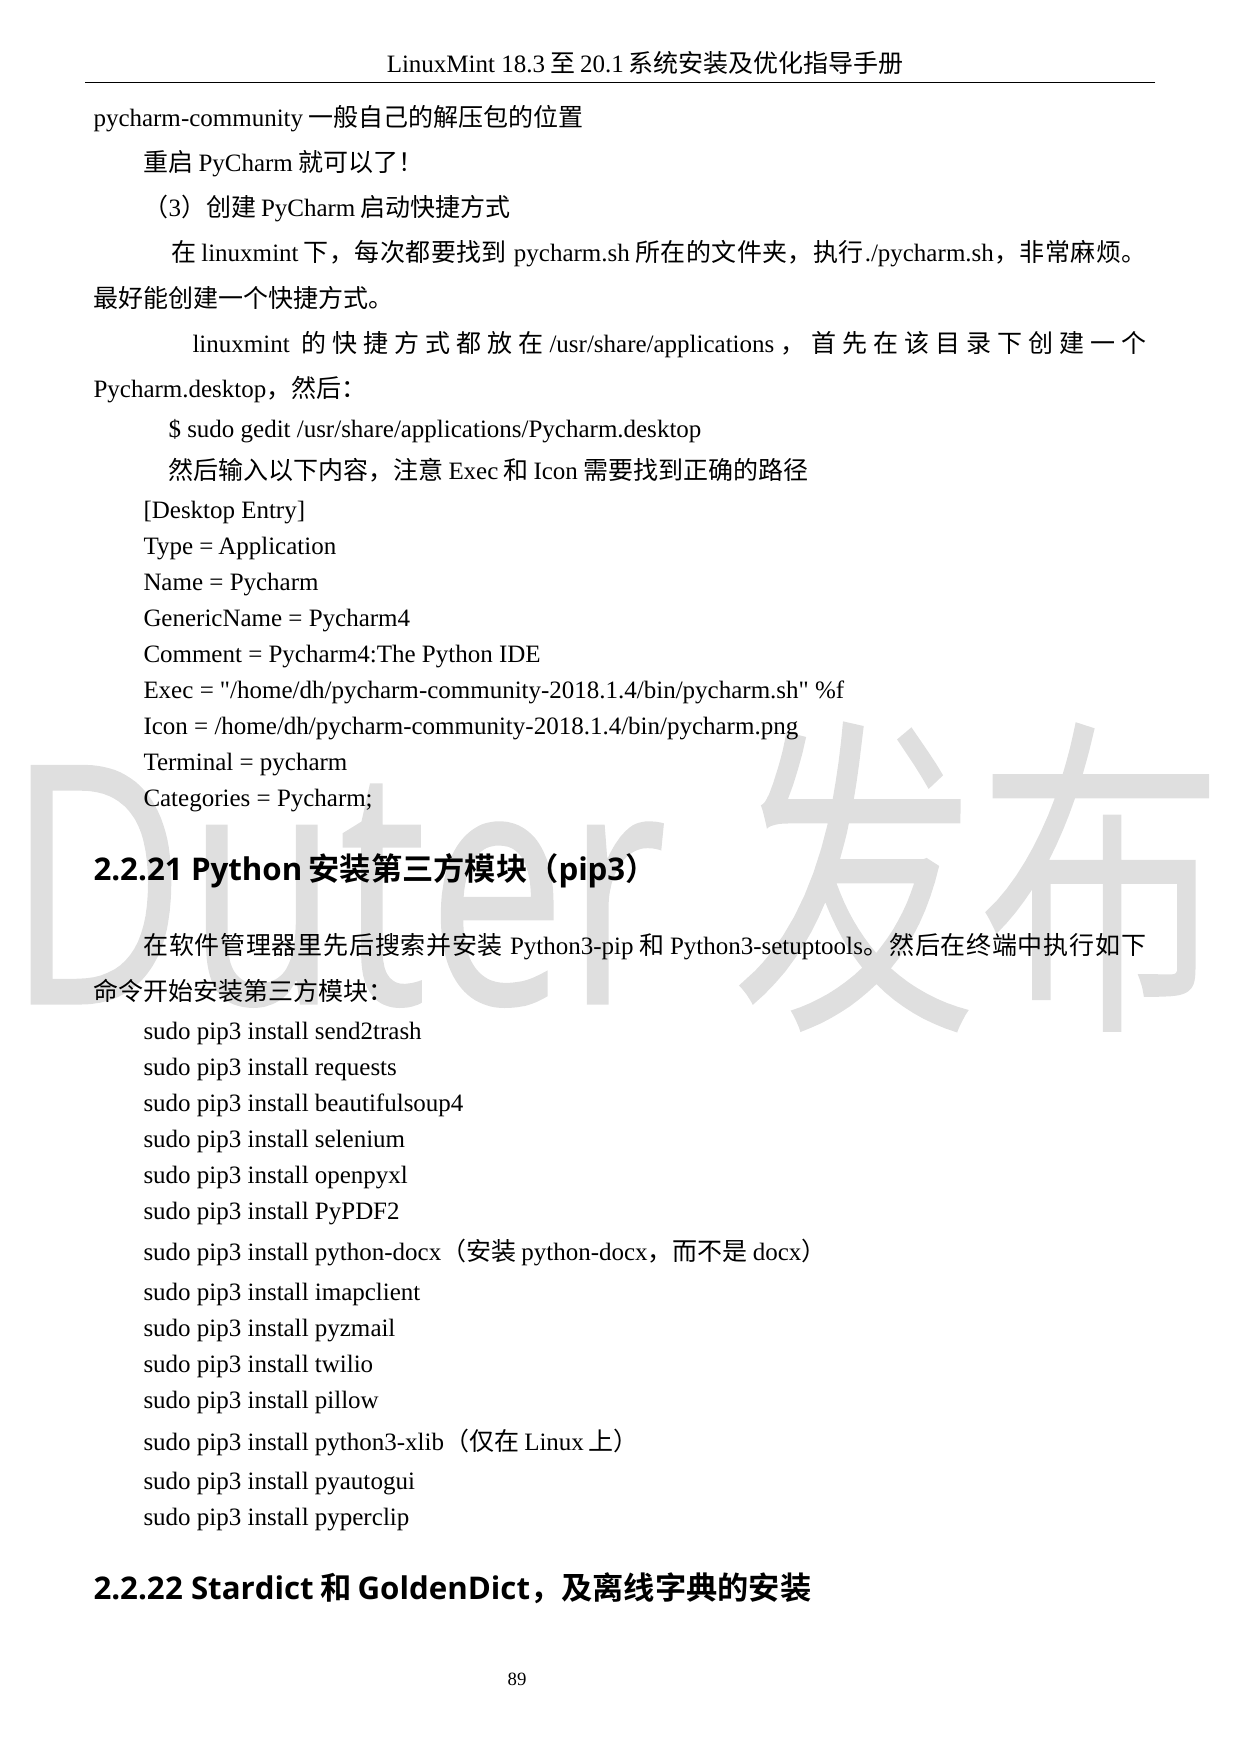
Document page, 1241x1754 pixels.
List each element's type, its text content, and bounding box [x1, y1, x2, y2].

list 创建PyCharm启动快捷方式 [93, 188, 1147, 224]
text linuxmint的快捷方式都放在/usr/share/applications，首先在该目录下创建一个Pycharm.desktop，然后： [93, 323, 1147, 405]
text sudo pip3 install send2trash [93, 1016, 1147, 1045]
text [Desktop Entry] [93, 495, 1147, 524]
text sudo pip3 install PyPDF2 [93, 1196, 1147, 1225]
text sudo pip3 install twilio [93, 1349, 1147, 1378]
text $ sudo gedit /usr/share/applications/Pycharm.desktop [93, 414, 1147, 443]
text sudo pip3 install python3-xlib（仅在Linux上） [93, 1421, 1147, 1457]
text GenericName = Pycharm4 [93, 603, 1147, 632]
subtitle 2.2.21 Python安装第三方模块（pip3） [93, 844, 1147, 889]
text Terminal = pycharm [93, 747, 1147, 776]
text sudo pip3 install python-docx（安装python-docx，而不是docx） [93, 1232, 1147, 1268]
text sudo pip3 install beautifulsoup4 [93, 1088, 1147, 1117]
text Categories = Pycharm; [93, 783, 1147, 812]
subtitle 2.2.22 Stardict和GoldenDict，及离线字典的安装 [93, 1563, 1147, 1608]
text Icon = /home/dh/pycharm-community-2018.1.4/bin/pycharm.png [93, 711, 1147, 740]
text sudo pip3 install pyautogui [93, 1466, 1147, 1495]
text sudo pip3 install requests [93, 1052, 1147, 1081]
text 在linuxmint下，每次都要找到 pycharm.sh所在的文件夹，执行./pycharm.sh，非常麻烦。最好能创建一个快捷方式。 [93, 233, 1147, 314]
text sudo pip3 install selenium [93, 1124, 1147, 1153]
text Name = Pycharm [93, 567, 1147, 596]
text sudo pip3 install pyperclip [93, 1502, 1147, 1531]
text 在软件管理器里先后搜索并安装Python3-pip和Python3-setuptools。然后在终端中执行如下命令开始安装第三方模块： [93, 926, 1147, 1007]
text sudo pip3 install openpyxl [93, 1160, 1147, 1189]
text Exec = "/home/dh/pycharm-community-2018.1.4/bin/pycharm.sh" %f [93, 675, 1147, 704]
text sudo pip3 install pyzmail [93, 1313, 1147, 1342]
text sudo pip3 install imapclient [93, 1277, 1147, 1306]
text 重启PyCharm就可以了！ [93, 142, 1147, 178]
text Type = Application [93, 531, 1147, 560]
text sudo pip3 install pillow [93, 1385, 1147, 1414]
text Comment = Pycharm4:The Python IDE [93, 639, 1147, 668]
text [93, 97, 1147, 133]
text 然后输入以下内容，注意Exec和Icon需要找到正确的路径 [93, 450, 1147, 486]
